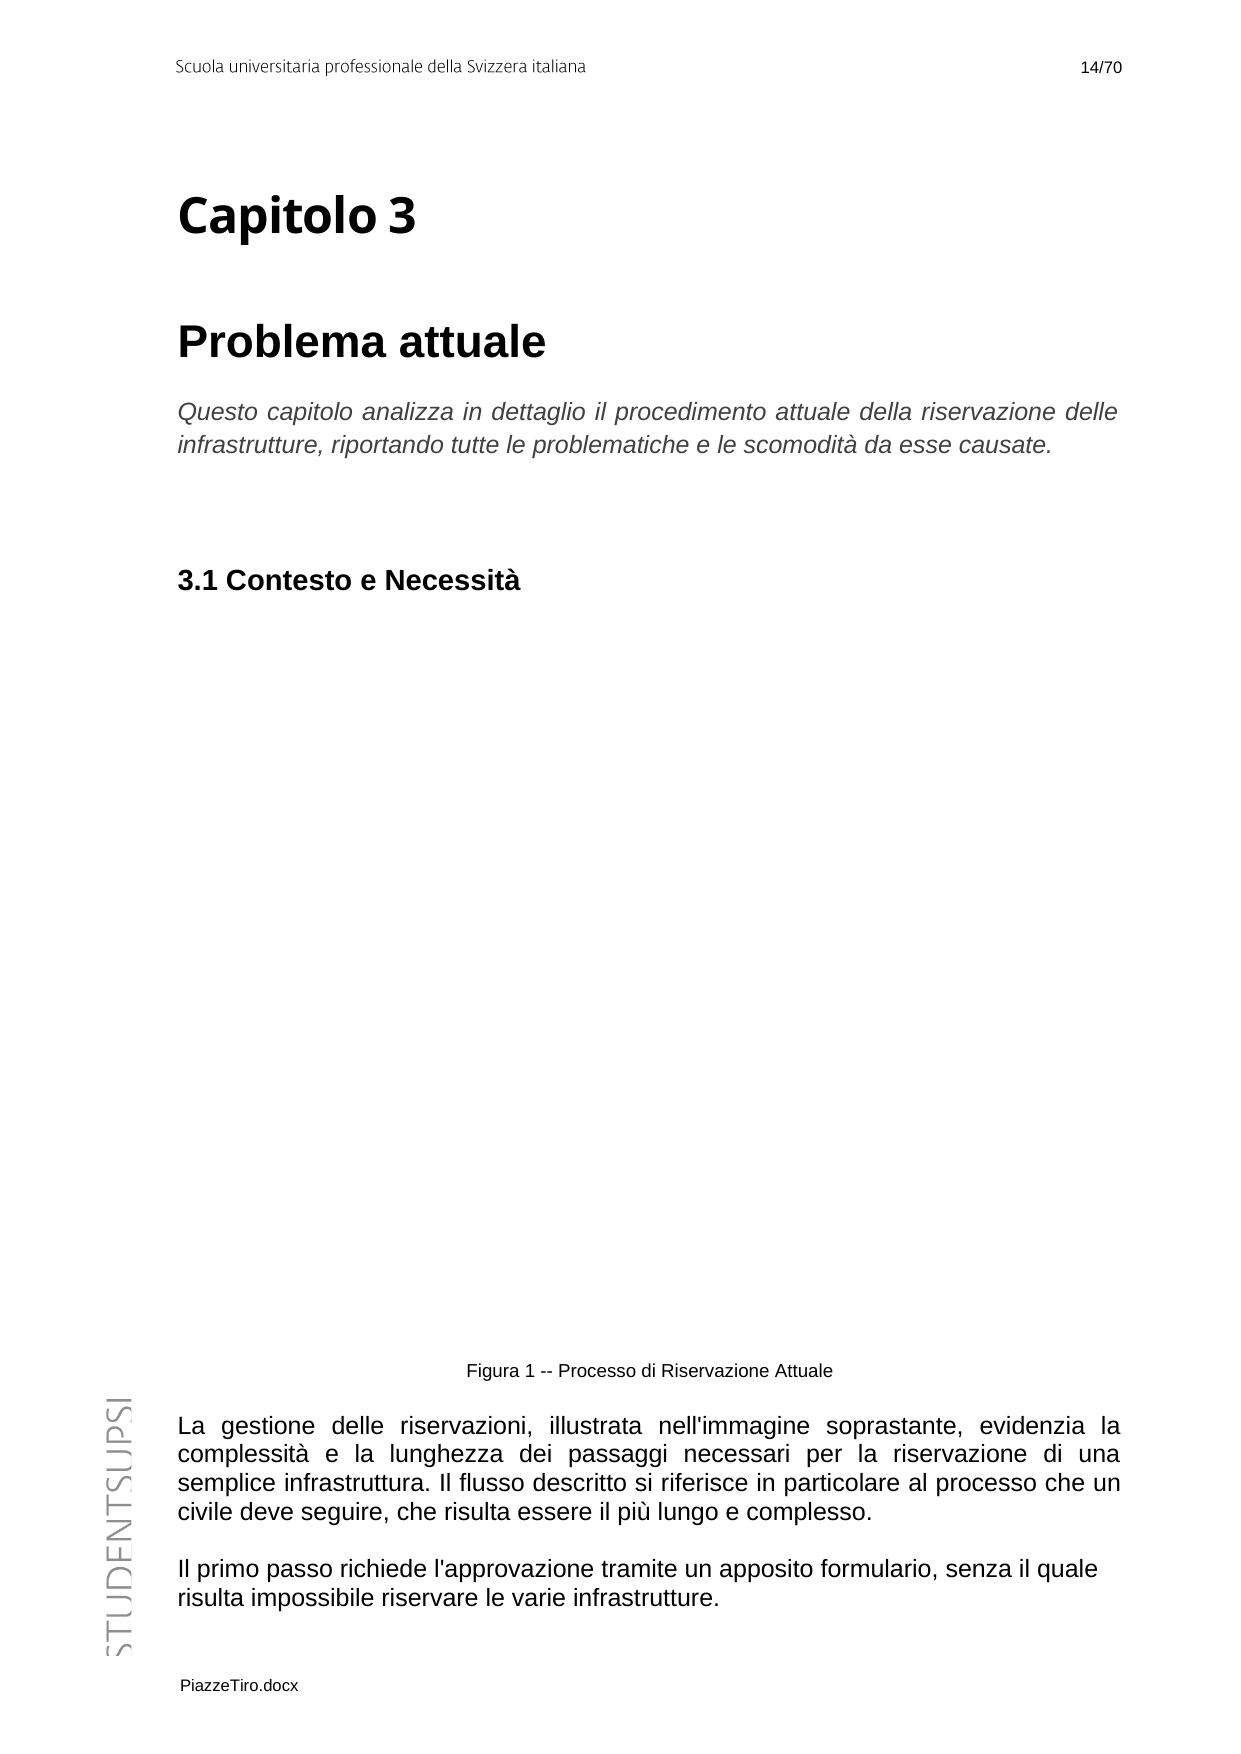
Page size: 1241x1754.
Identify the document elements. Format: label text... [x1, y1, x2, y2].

text Questo capitolo analizza in dettaglio il procedimento attuale della riservazione delle infrastrutture, riportando tutte le problematiche e le scomodità da esse causate. [177, 392, 1122, 459]
text La gestione delle riservazioni, illustrata nell'immagine soprastante, evidenzia la complessità e la lunghezza dei passaggi necessari per la riservazione di una semplice infrastruttura. Il flusso descritto si riferisce in particolare al processo che un civile deve seguire, che risulta essere il più lungo e complesso. [177, 1411, 1122, 1526]
text Il primo passo richiede l'approvazione tramite un apposito formulario, senza il quale risulta impossibile riservare le varie infrastrutture. [177, 1554, 1122, 1612]
text Figura 1 -- Processo di Riservazione Attuale [177, 1360, 1122, 1382]
subtitle Problema attuale [177, 314, 1122, 367]
title Capitolo 3 [177, 180, 1122, 248]
picture [106, 1399, 132, 1657]
picture [168, 53, 602, 80]
subtitle 3.1 Contesto e Necessità [177, 563, 1122, 597]
